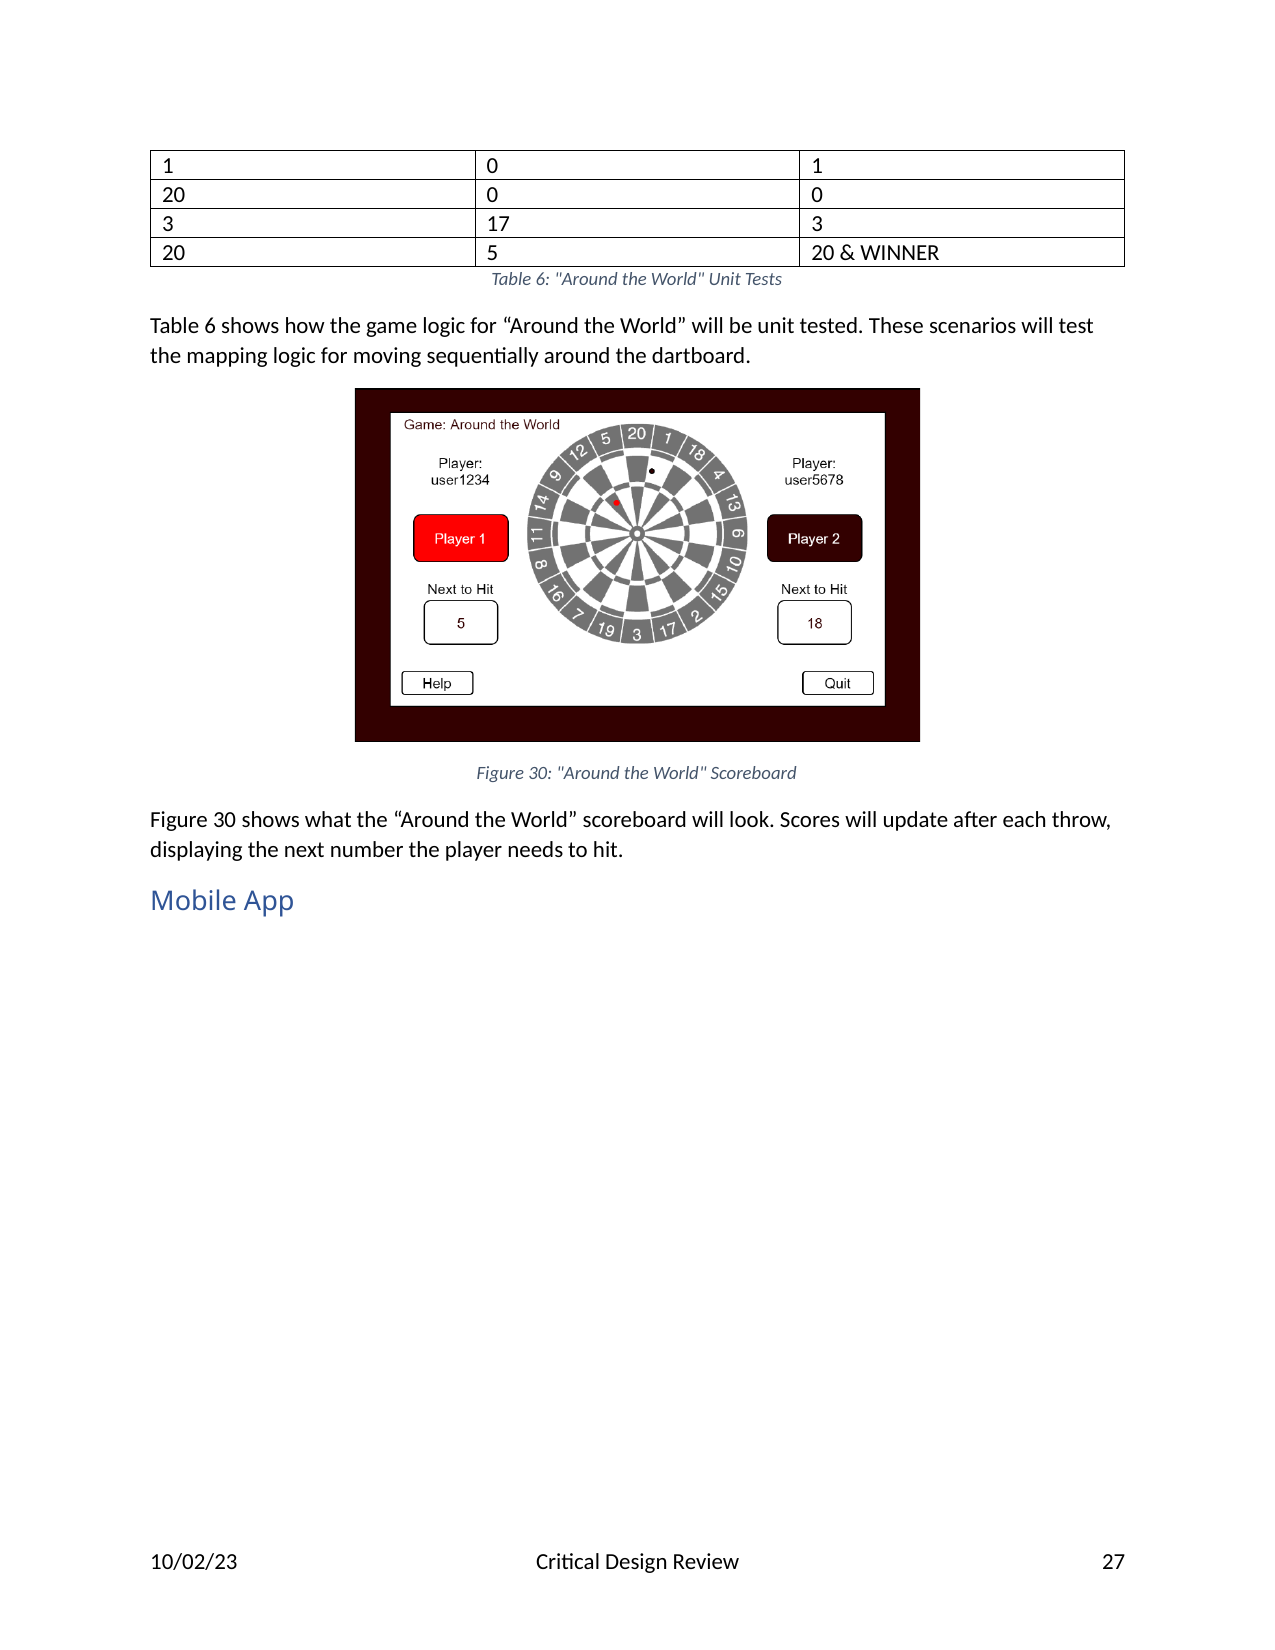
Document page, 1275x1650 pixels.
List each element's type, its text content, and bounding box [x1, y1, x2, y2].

picture [354, 388, 921, 742]
table_cell 0 [476, 180, 799, 208]
table_cell 0 [476, 151, 799, 179]
table_cell 17 [476, 209, 799, 237]
table_cell 5 [476, 238, 799, 266]
table_cell 20 [151, 180, 475, 208]
subtitle Mobile App [150, 882, 1125, 919]
table_cell 1 [800, 151, 1124, 179]
table_cell 3 [800, 209, 1124, 237]
text Figure 18 shows what the “Around the World” scoreboard will look. Scores will update after each throw, displaying the next number the player needs to hit. [150, 805, 1125, 863]
table_cell 3 [151, 209, 475, 237]
table_cell 1 [151, 151, 475, 179]
table_cell 20 & WINNER [800, 238, 1124, 266]
table_cell 0 [800, 180, 1124, 208]
table_cell 20 [151, 238, 475, 266]
